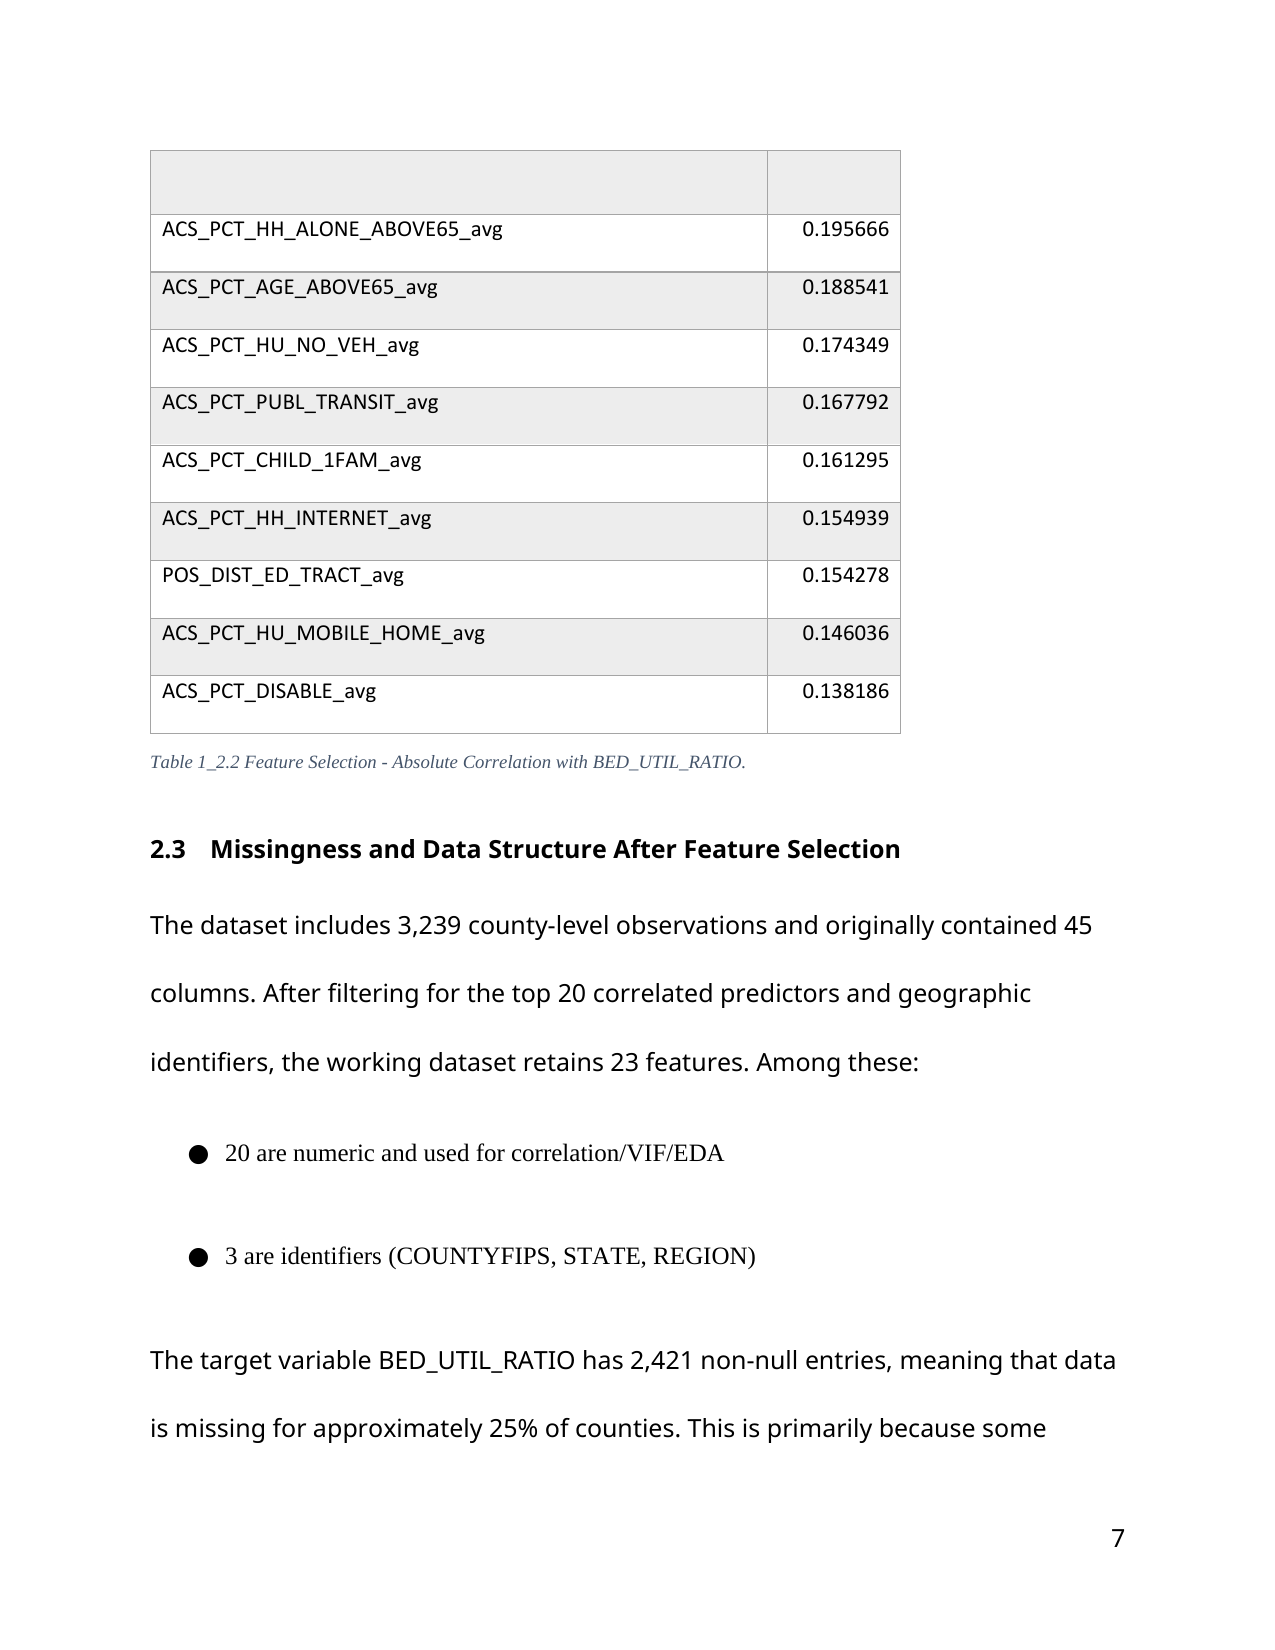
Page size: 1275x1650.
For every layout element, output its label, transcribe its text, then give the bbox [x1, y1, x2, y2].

text Table 1_2.2 Feature Selection - Absolute Correlation with BED_UTIL_RATIO. [150, 751, 1125, 772]
subtitle Missingness and Data Structure After Feature Selection [150, 831, 1125, 866]
table_cell ACS_PCT_AGE_ABOVE65_avg [151, 273, 767, 329]
text The dataset includes 3,239 county-level observations and originally contained 45 columns. After filtering for the top 20 correlated predictors and geographic identifiers, the working dataset retains 23 features. Among these: [150, 908, 1125, 1078]
table_cell ACS_PCT_HH_ALONE_ABOVE65_avg [151, 215, 767, 271]
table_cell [151, 151, 767, 214]
list 20 are numeric and used for correlation/VIF/EDA [187, 1125, 1125, 1176]
table_cell 0.197687 [768, 151, 900, 214]
table_cell 0.188541 [768, 273, 900, 329]
table_cell ACS_PCT_HH_INTERNET_avg [151, 503, 767, 560]
table_cell ACS_PCT_HU_NO_VEH_avg [151, 330, 767, 387]
table_cell 0.146036 [768, 619, 900, 675]
list 3 are identifiers (COUNTYFIPS, STATE, REGION) [187, 1227, 1125, 1278]
table_cell ACS_PCT_HU_MOBILE_HOME_avg [151, 619, 767, 675]
table_cell 0.167792 [768, 388, 900, 444]
table_cell 0.174349 [768, 330, 900, 387]
table_cell 0.195666 [768, 215, 900, 271]
table_cell 0.154278 [768, 561, 900, 618]
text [150, 1342, 1125, 1444]
table_cell ACS_PCT_PUBL_TRANSIT_avg [151, 388, 767, 444]
table_cell ACS_PCT_DISABLE_avg [151, 676, 767, 733]
table_cell ACS_PCT_CHILD_1FAM_avg [151, 446, 767, 502]
table_cell POS_DIST_ED_TRACT_avg [151, 561, 767, 618]
table_cell 0.161295 [768, 446, 900, 502]
table_cell 0.154939 [768, 503, 900, 560]
table_cell 0.138186 [768, 676, 900, 733]
